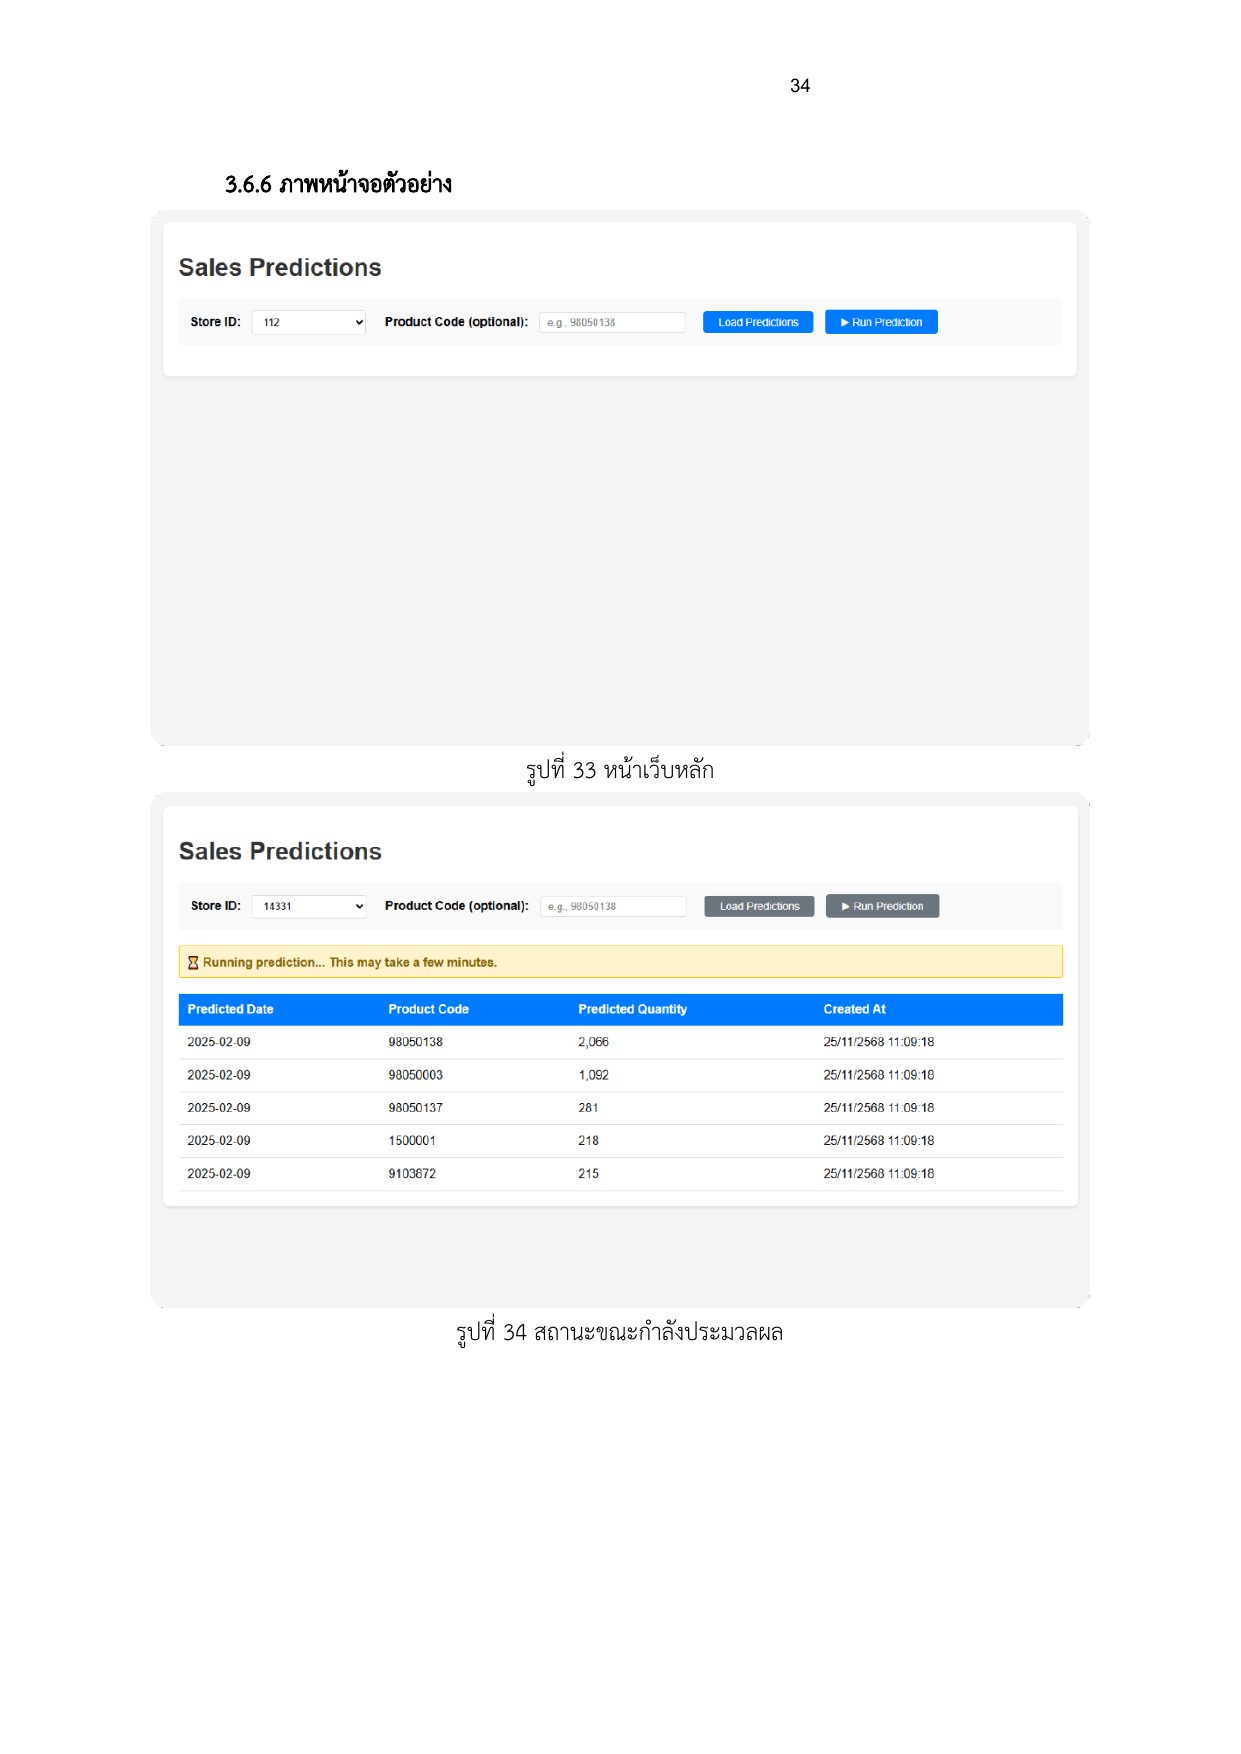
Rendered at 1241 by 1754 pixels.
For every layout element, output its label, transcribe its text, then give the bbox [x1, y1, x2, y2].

picture [150, 210, 1090, 746]
list รูปที่ 34 สถานะขณะกำลังประมวลผล [150, 1311, 1090, 1349]
list รูปที่ 33 หน้าเว็บหลัก [150, 749, 1090, 787]
picture [150, 792, 1090, 1308]
subtitle 3.6.6 ภาพหน้าจอตัวอย่าง [150, 162, 1090, 200]
